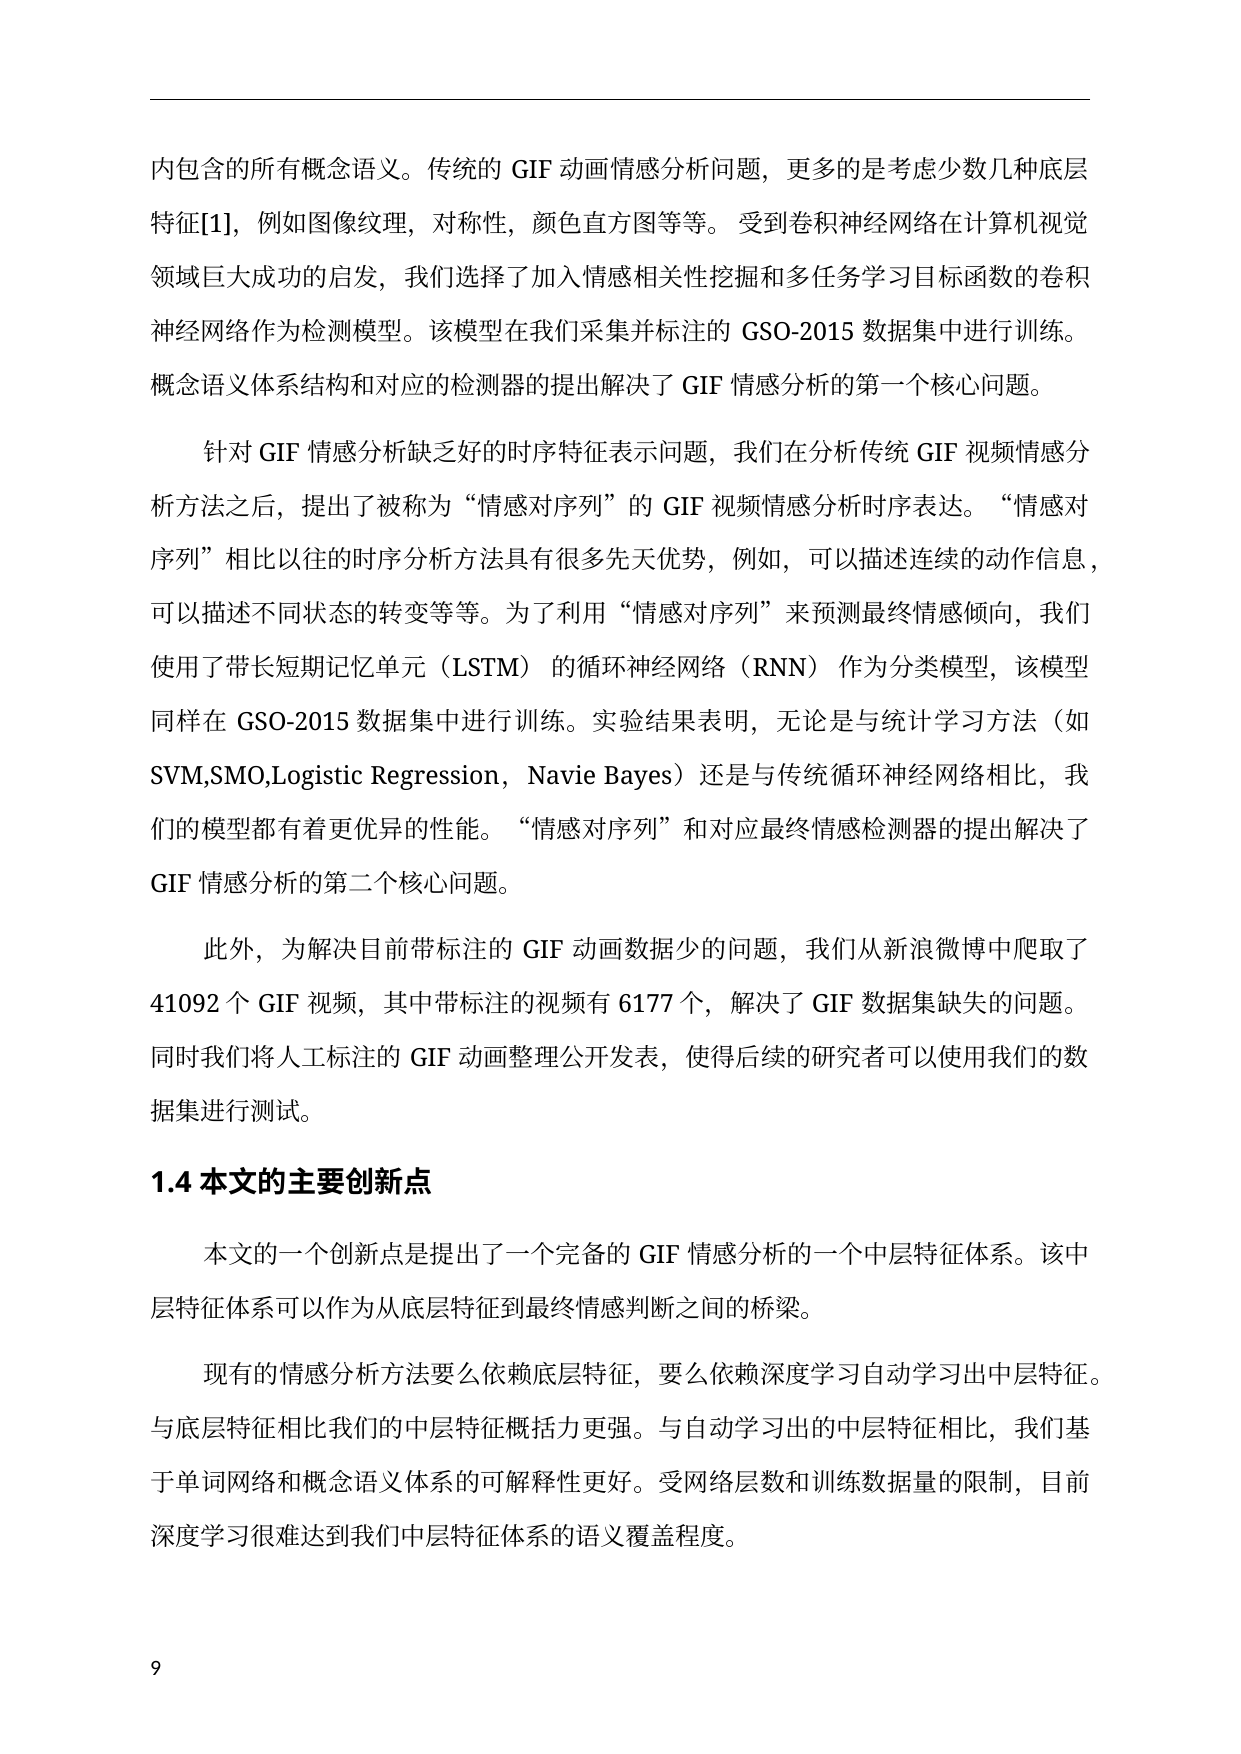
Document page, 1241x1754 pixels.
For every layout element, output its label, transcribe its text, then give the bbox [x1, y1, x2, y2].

text 此外，为解决目前带标注的 GIF 动画数据少的问题，我们从新浪微博中爬取了41092个 GIF 视频，其中带标注的视频有6177个，解决了GIF 数据集缺失的问题。同时我们将人工标注的 GIF 动画整理公开发表，使得后续的研究者可以使用我们的数据集进行测试。 [150, 930, 1090, 1128]
text 现有的情感分析方法要么依赖底层特征，要么依赖深度学习自动学习出中层特征。与底层特征相比我们的中层特征概括力更强。与自动学习出的中层特征相比，我们基于单词网络和概念语义体系的可解释性更好。受网络层数和训练数据量的限制，目前深度学习很难达到我们中层特征体系的语义覆盖程度。 [150, 1355, 1090, 1552]
text 1.4 本文的主要创新点 [150, 1158, 1090, 1201]
text 本文的一个创新点是提出了一个完备的 GIF 情感分析的一个中层特征体系。该中层特征体系可以作为从底层特征到最终情感判断之间的桥梁。 [150, 1234, 1090, 1324]
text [150, 150, 1090, 402]
text 针对GIF 情感分析缺乏好的时序特征表示问题，我们在分析传统 GIF 视频情感分析方法之后，提出了被称为“情感对序列”的 GIF 视频情感分析时序表达。“情感对序列”相比以往的时序分析方法具有很多先天优势，例如，可以描述连续的动作信息，可以描述不同状态的转变等等。为了利用“情感对序列”来预测最终情感倾向，我们使用了带长短期记忆单元（LSTM） 的循环神经网络（RNN） 作为分类模型，该模型同样在 GSO-2015数据集中进行训练。实验结果表明，无论是与统计学习方法（如 SVM,SMO,Logistic Regression，Navie Bayes）还是与传统循环神经网络相比，我们的模型都有着更优异的性能。“情感对序列”和对应最终情感检测器的提出解决了 GIF 情感分析的第二个核心问题。 [150, 432, 1090, 900]
